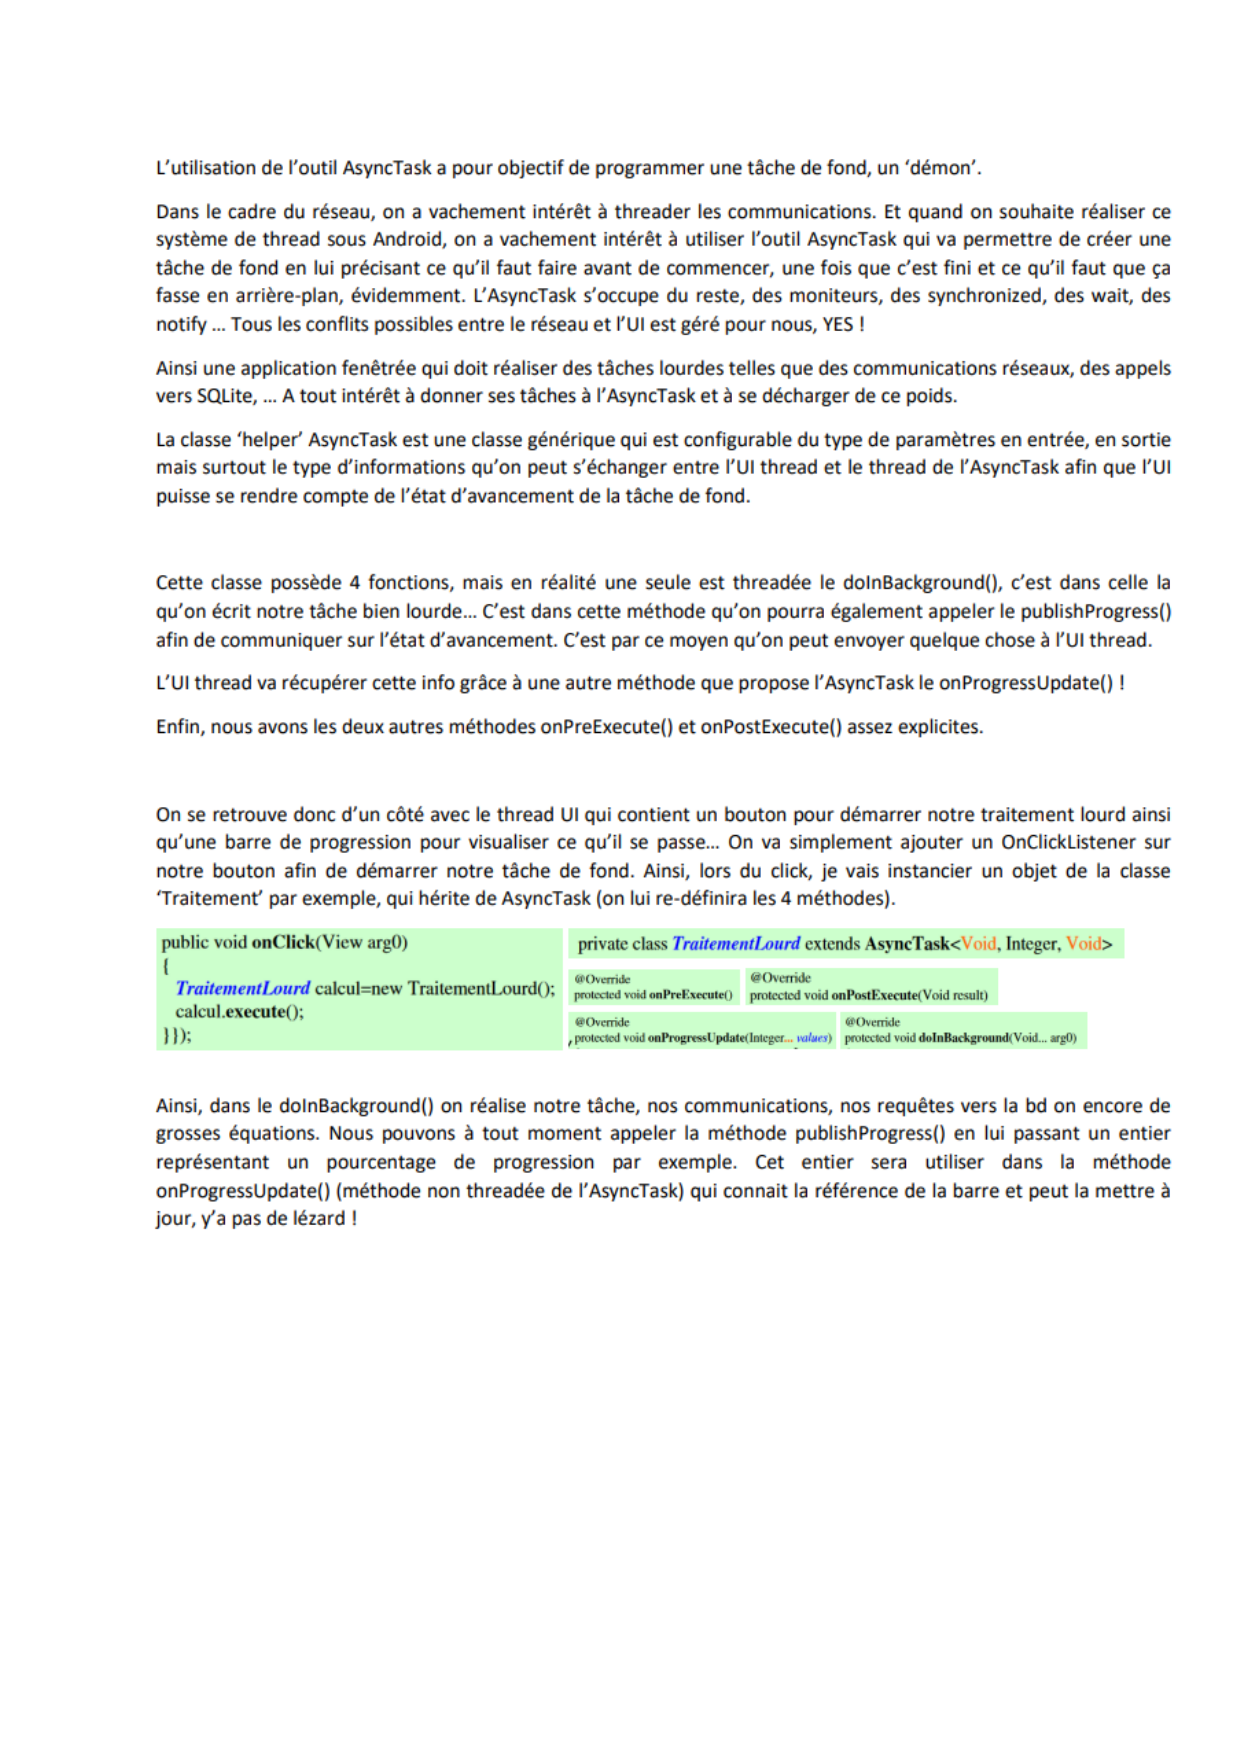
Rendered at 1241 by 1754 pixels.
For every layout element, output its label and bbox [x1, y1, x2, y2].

picture [147, 147, 1181, 1236]
